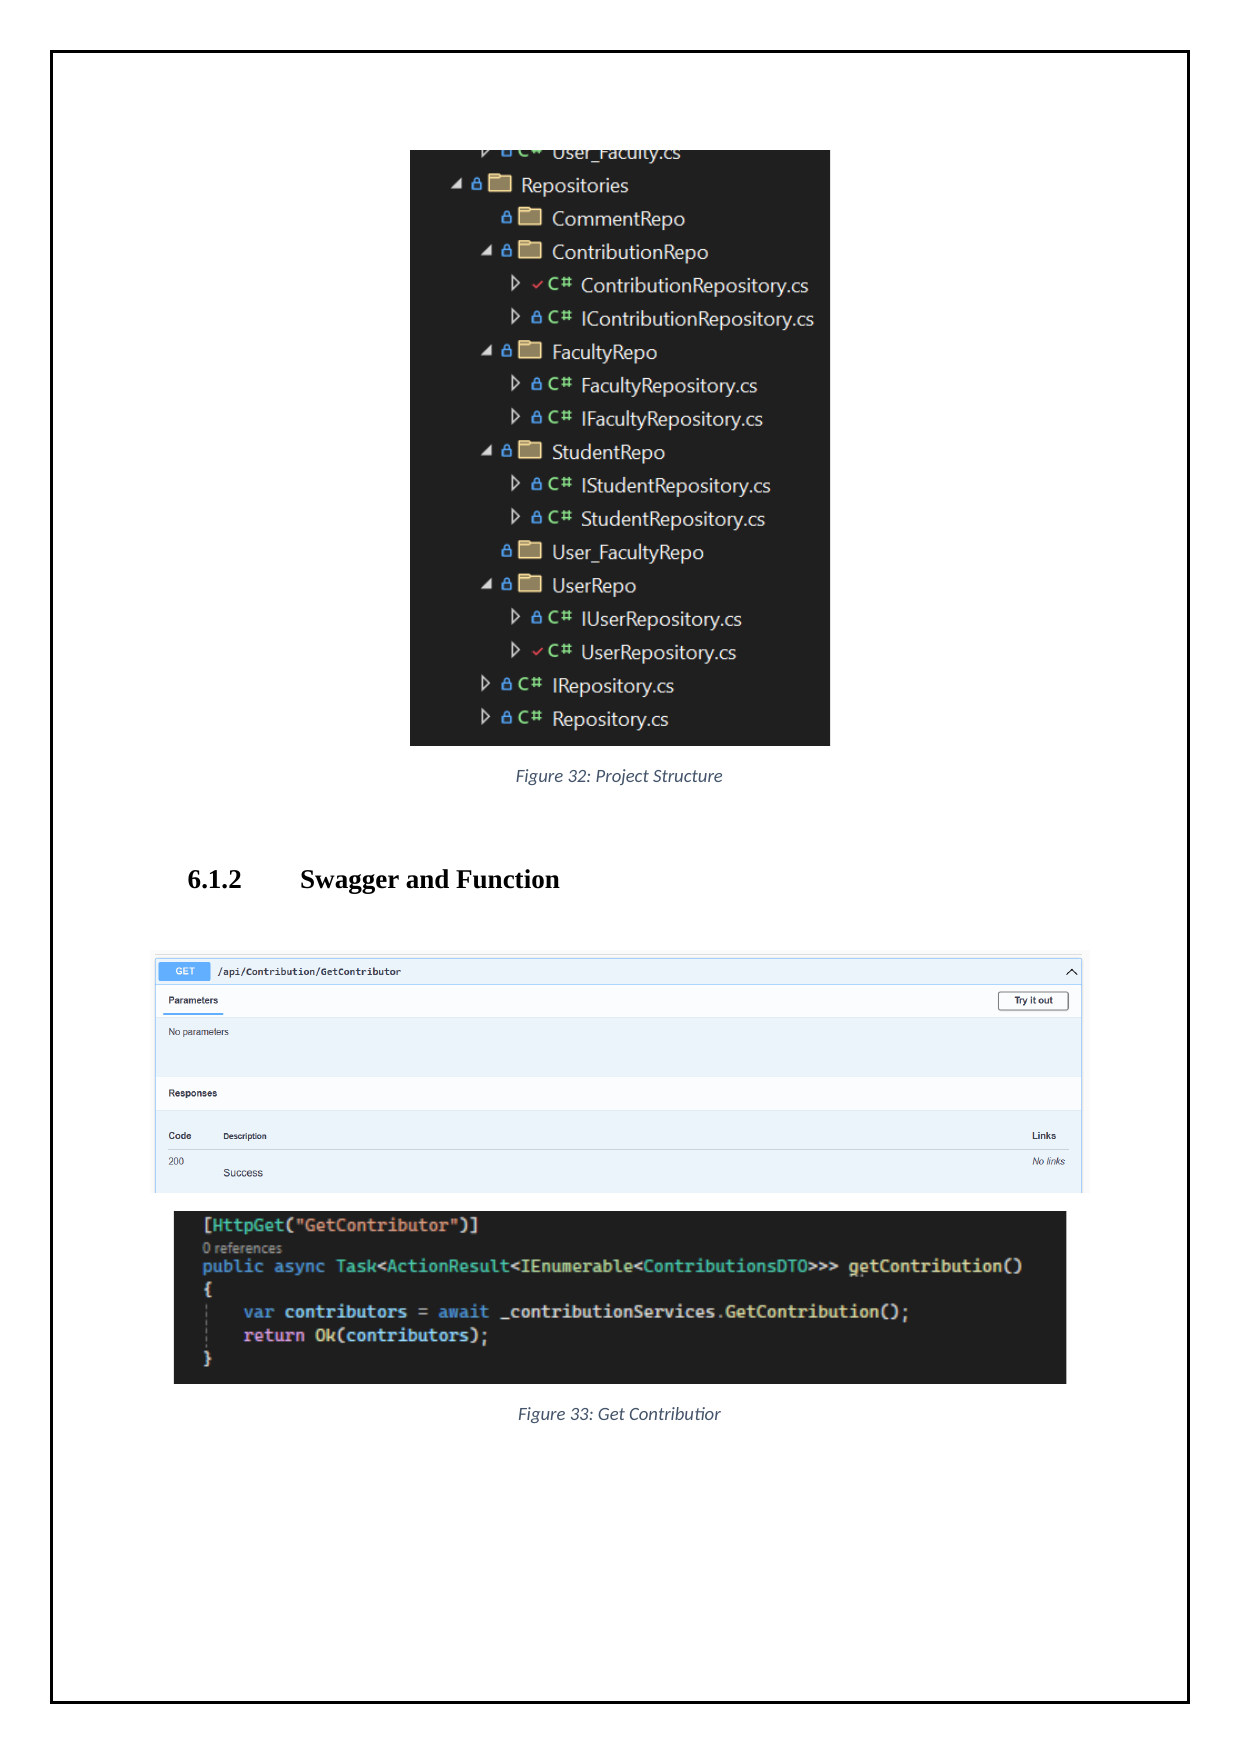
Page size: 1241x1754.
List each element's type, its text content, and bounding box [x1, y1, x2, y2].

picture [410, 150, 831, 746]
text Figure 32: Project Structure [150, 764, 1090, 787]
picture [173, 1211, 1067, 1384]
subtitle Swagger and Function [187, 863, 1090, 894]
text Figure 33: Get Contributior [150, 1402, 1090, 1425]
picture [150, 950, 1090, 1193]
